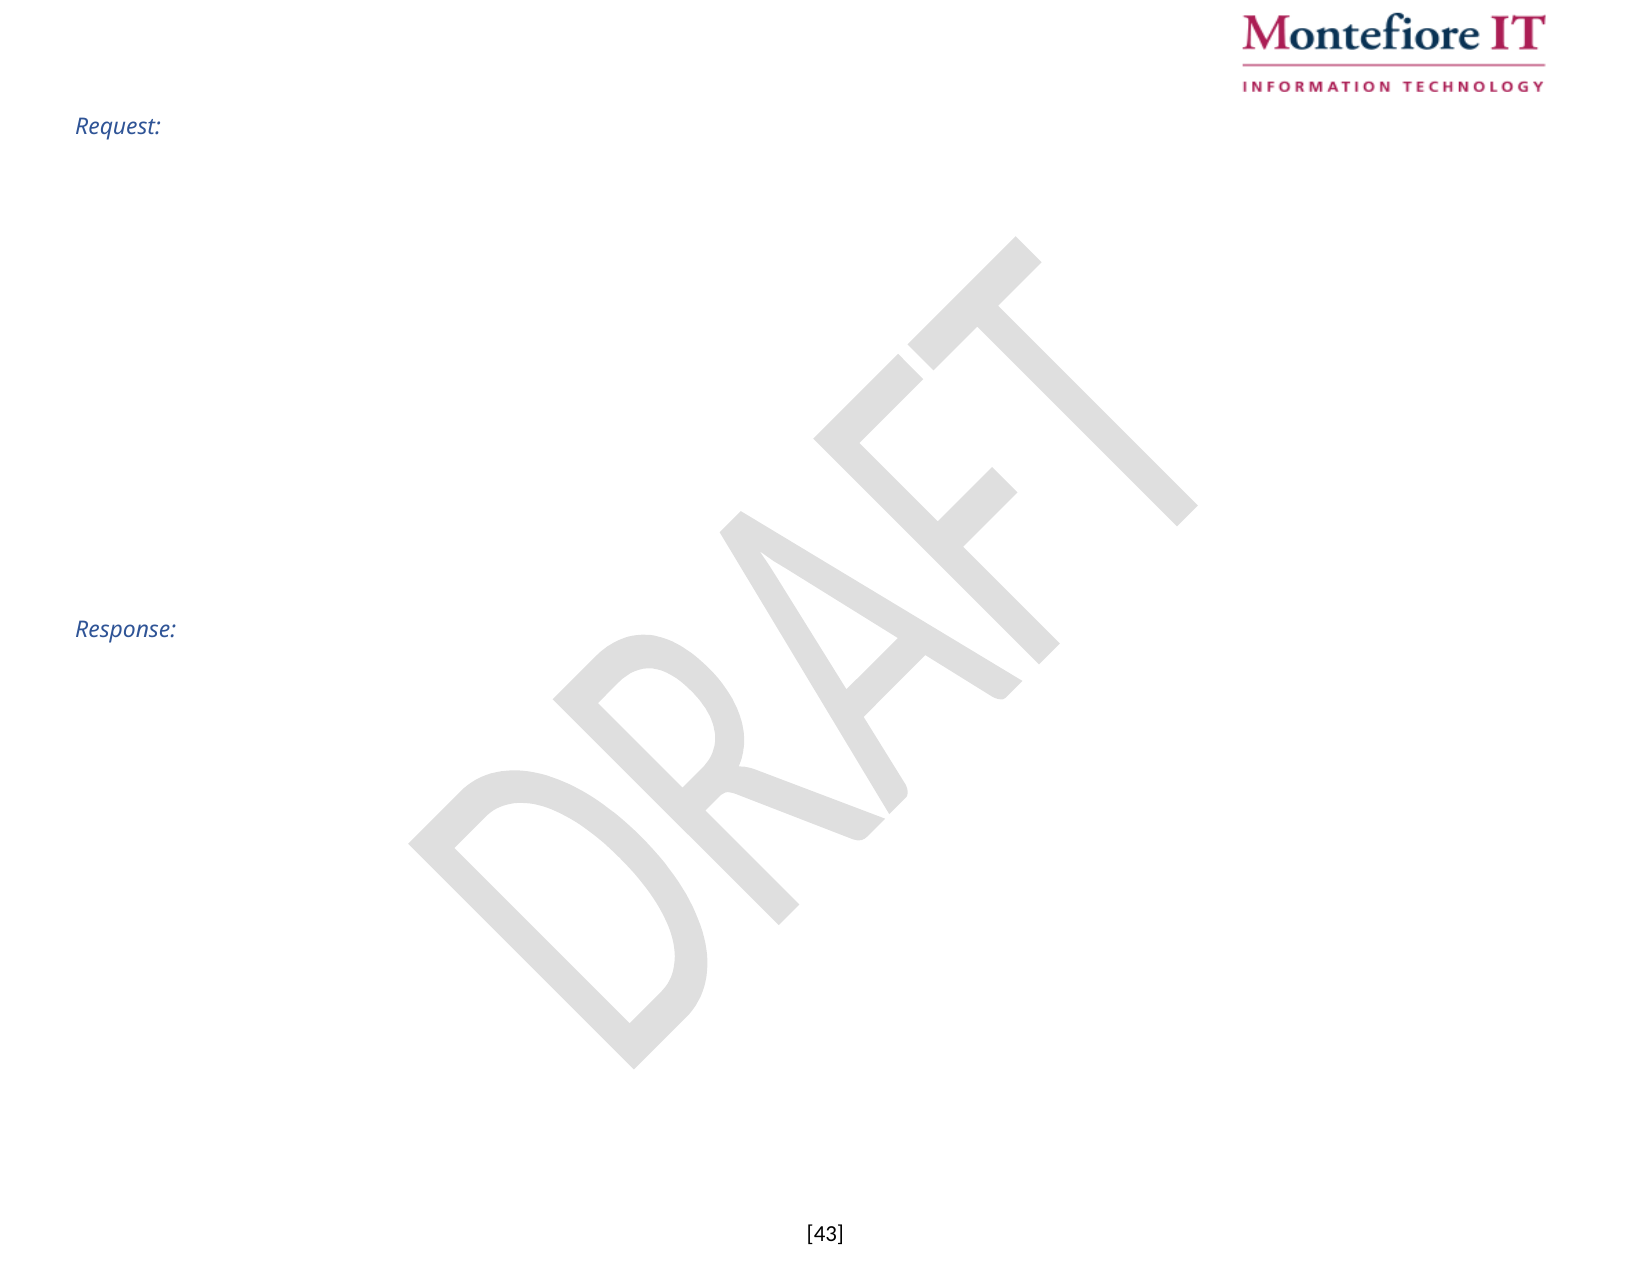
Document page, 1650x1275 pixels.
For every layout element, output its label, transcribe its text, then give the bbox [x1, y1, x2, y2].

picture [1214, 0, 1575, 106]
subtitle Response: [75, 612, 1575, 644]
subtitle Request: [75, 110, 1575, 141]
